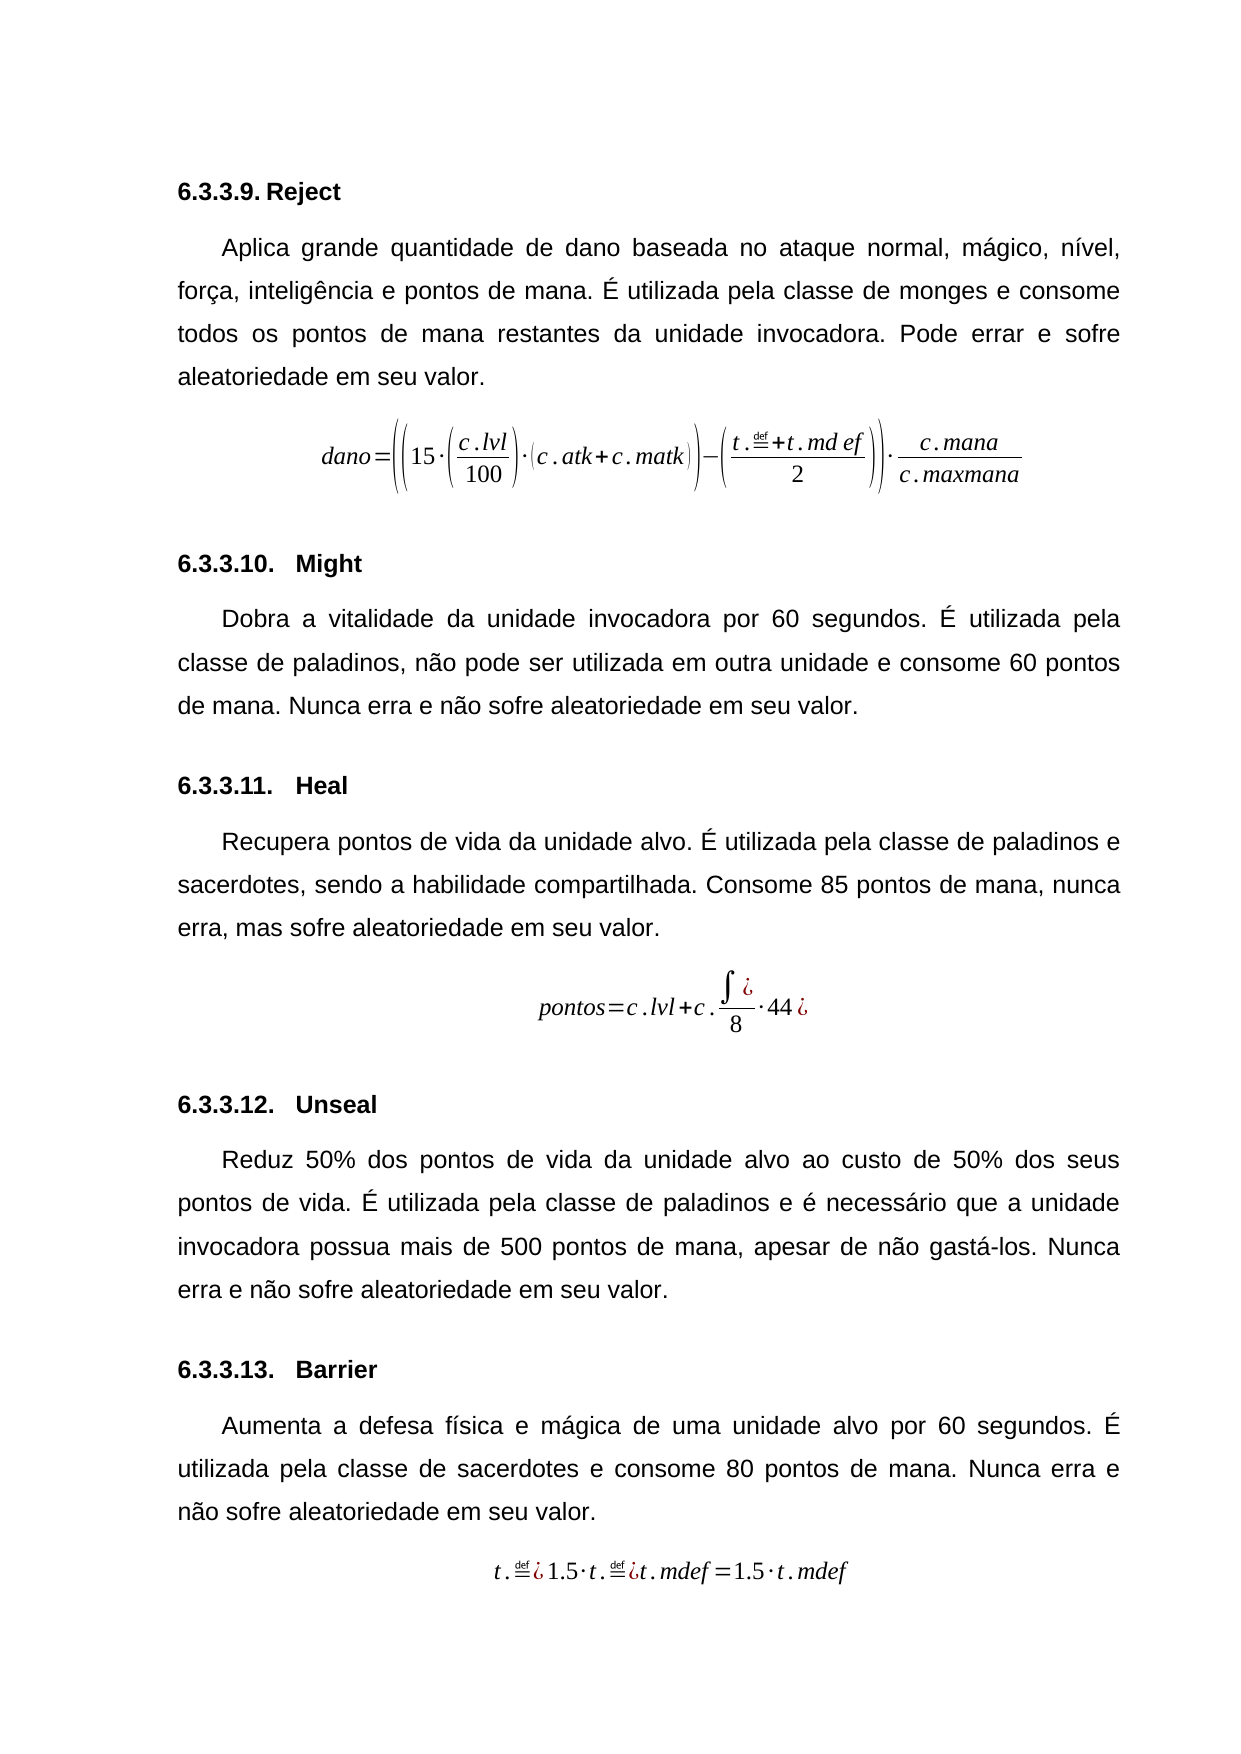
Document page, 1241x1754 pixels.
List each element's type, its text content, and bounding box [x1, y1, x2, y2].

subtitle Might [177, 549, 1122, 577]
text Aplica grande quantidade de dano baseada no ataque normal, mágico, nível, força, inteligência e pontos de mana. É utilizada pela classe de monges e consome todos os pontos de mana restantes da unidade invocadora. Pode errar e sofre aleatoriedade em seu valor. [177, 233, 1122, 391]
subtitle Heal [177, 771, 1122, 800]
text Aumenta a defesa física e mágica de uma unidade alvo por 60 segundos. É utilizada pela classe de sacerdotes e consome 80 pontos de mana. Nunca erra e não sofre aleatoriedade em seu valor. [177, 1411, 1122, 1526]
text Reduz 50% dos pontos de vida da unidade alvo ao custo de 50% dos seus pontos de vida. É utilizada pela classe de paladinos e é necessário que a unidade invocadora possua mais de 500 pontos de mana, apesar de não gastá-los. Nunca erra e não sofre aleatoriedade em seu valor. [177, 1145, 1122, 1303]
subtitle Reject [177, 177, 1122, 206]
text Recupera pontos de vida da unidade alvo. É utilizada pela classe de paladinos e sacerdotes, sendo a habilidade compartilhada. Consome 85 pontos de mana, nunca erra, mas sofre aleatoriedade em seu valor. [177, 827, 1122, 942]
subtitle Barrier [177, 1355, 1122, 1384]
subtitle Unseal [177, 1089, 1122, 1118]
text Dobra a vitalidade da unidade invocadora por 60 segundos. É utilizada pela classe de paladinos, não pode ser utilizada em outra unidade e consome 60 pontos de mana. Nunca erra e não sofre aleatoriedade em seu valor. [177, 604, 1122, 719]
